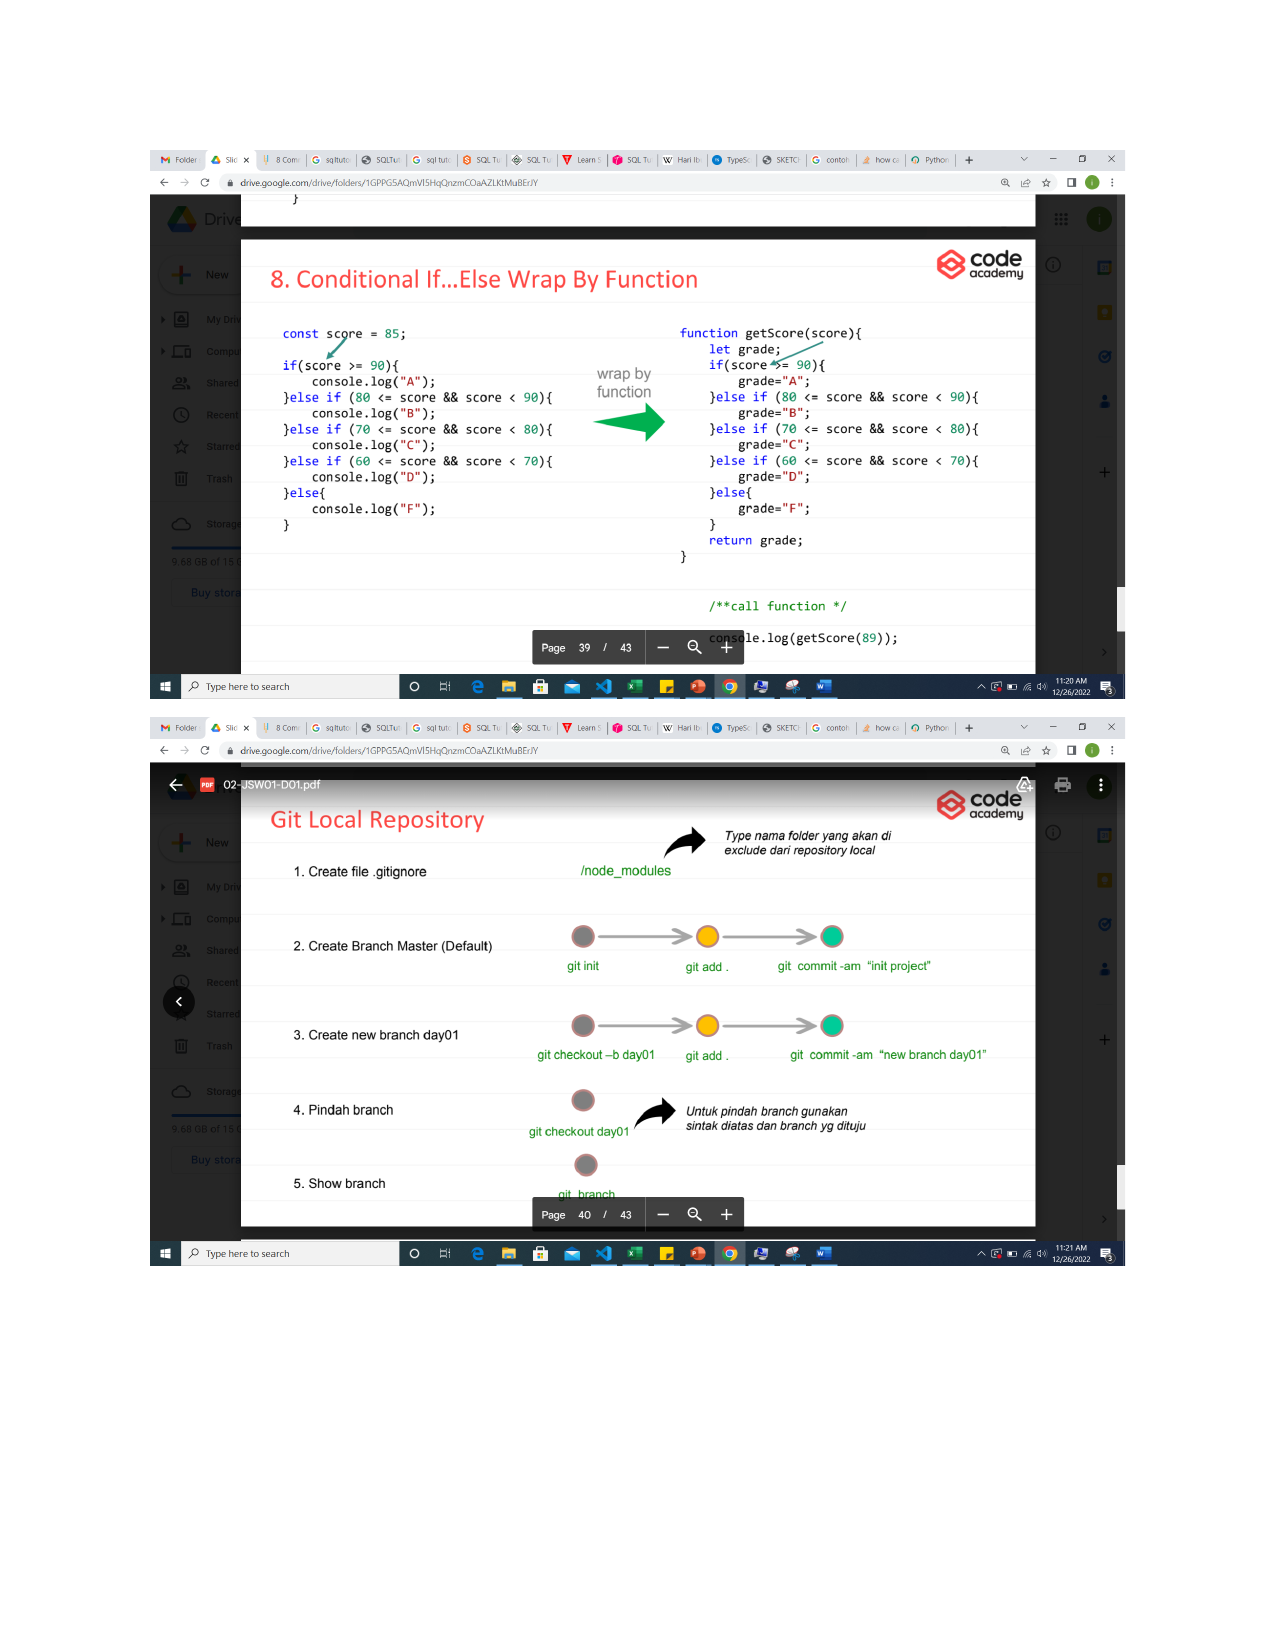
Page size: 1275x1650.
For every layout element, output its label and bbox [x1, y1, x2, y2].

picture [150, 150, 1125, 699]
picture [150, 717, 1125, 1266]
